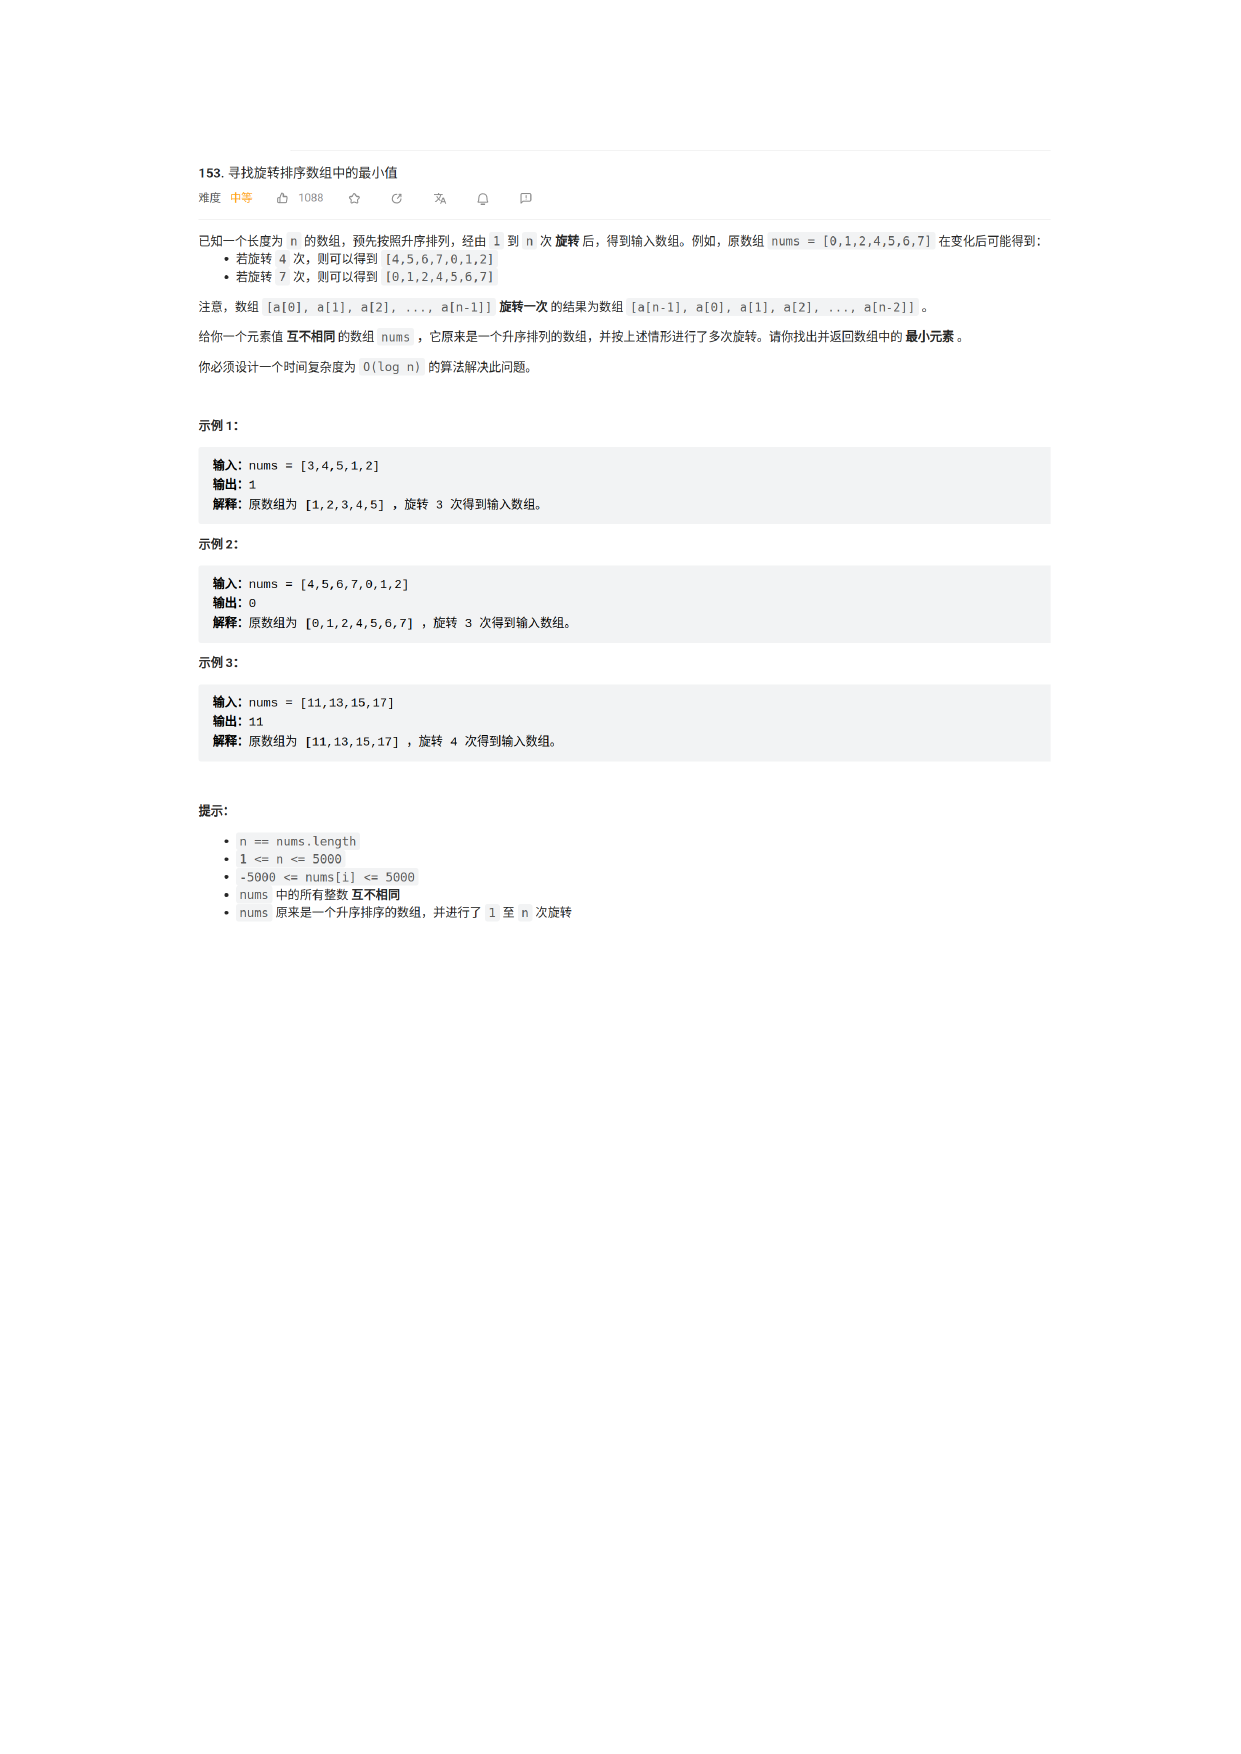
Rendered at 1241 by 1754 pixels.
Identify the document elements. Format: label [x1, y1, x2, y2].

picture [187, 150, 1051, 942]
